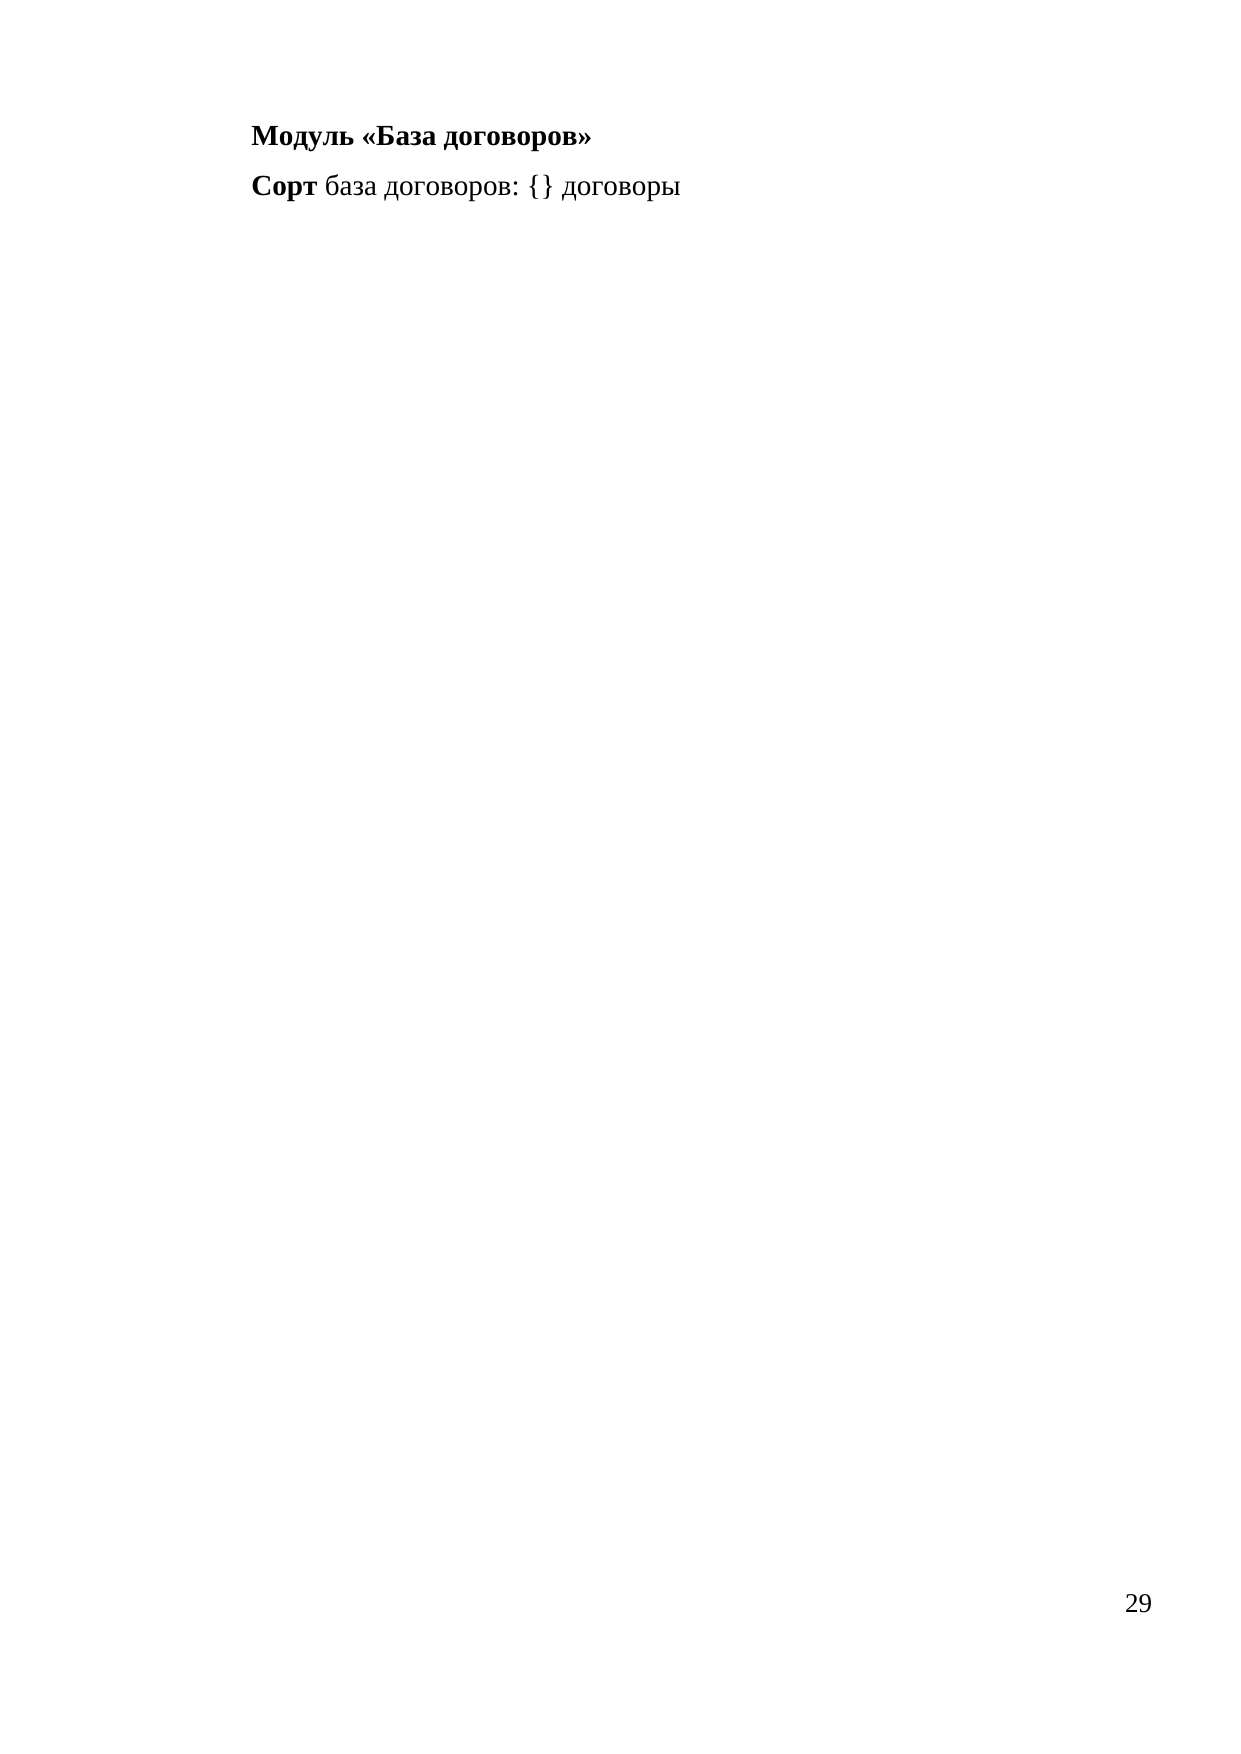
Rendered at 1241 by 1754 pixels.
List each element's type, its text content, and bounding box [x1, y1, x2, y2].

text Сорт база договоров: {} договоры [177, 168, 1152, 202]
text Модуль «База договоров» [177, 118, 1152, 152]
